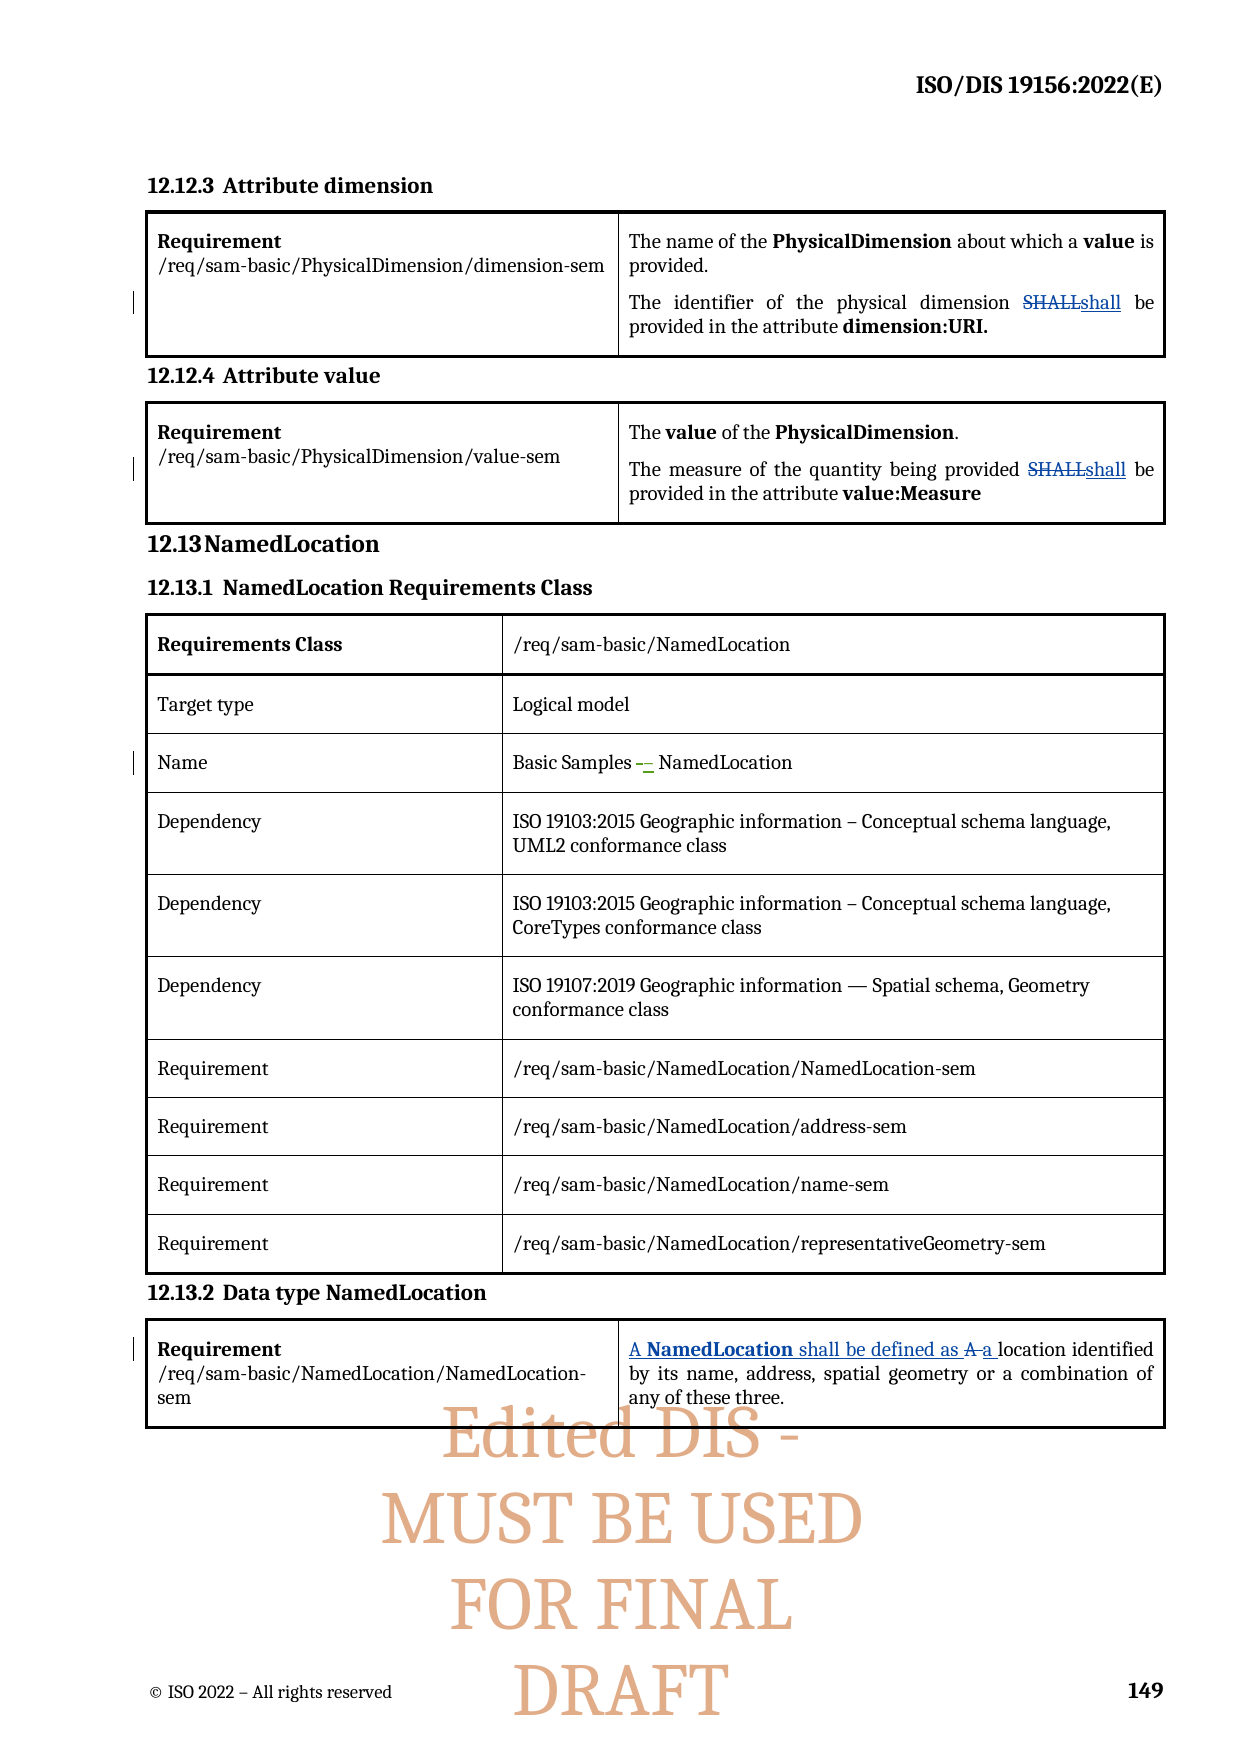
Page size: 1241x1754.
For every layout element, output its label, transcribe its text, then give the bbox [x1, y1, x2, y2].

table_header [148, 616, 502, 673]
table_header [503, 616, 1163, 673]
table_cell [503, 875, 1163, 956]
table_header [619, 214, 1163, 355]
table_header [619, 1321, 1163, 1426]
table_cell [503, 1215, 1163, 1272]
subtitle Attribute dimension [148, 174, 1163, 198]
subtitle NamedLocation Requirements Class [148, 576, 1163, 600]
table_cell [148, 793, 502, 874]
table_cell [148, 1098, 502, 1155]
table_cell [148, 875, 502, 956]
subtitle Data type NamedLocation [148, 1281, 1163, 1305]
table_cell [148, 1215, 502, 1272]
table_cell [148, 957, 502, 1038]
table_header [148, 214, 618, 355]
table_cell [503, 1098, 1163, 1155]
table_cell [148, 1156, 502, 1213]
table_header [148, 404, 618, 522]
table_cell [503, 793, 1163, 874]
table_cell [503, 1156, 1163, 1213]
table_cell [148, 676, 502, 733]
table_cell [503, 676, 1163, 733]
subtitle NamedLocation [148, 531, 1163, 557]
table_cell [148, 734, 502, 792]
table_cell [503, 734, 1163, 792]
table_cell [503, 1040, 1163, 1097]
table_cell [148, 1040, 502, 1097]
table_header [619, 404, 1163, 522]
subtitle Attribute value [148, 364, 1163, 388]
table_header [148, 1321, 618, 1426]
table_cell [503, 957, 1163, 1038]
